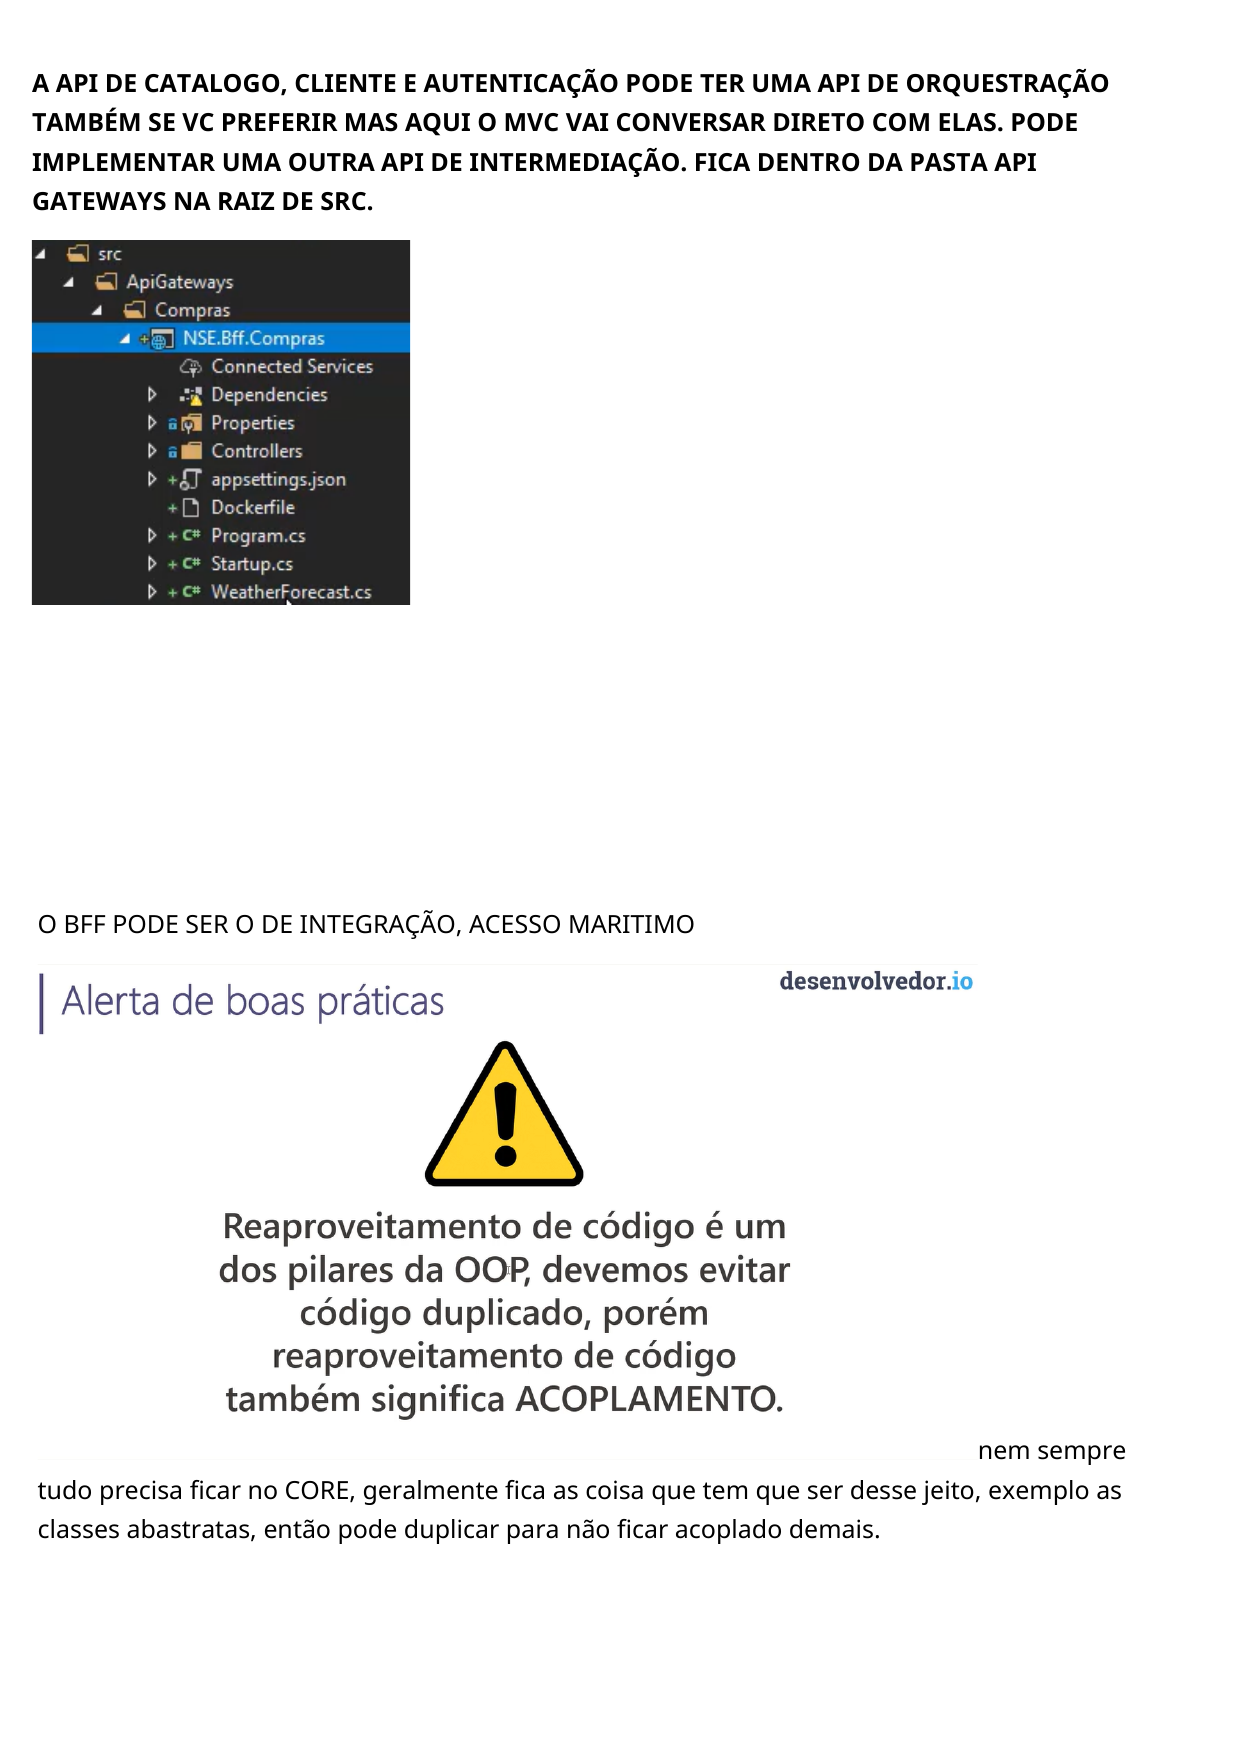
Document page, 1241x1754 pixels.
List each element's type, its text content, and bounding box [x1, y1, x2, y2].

picture [37, 963, 978, 1460]
picture [31, 240, 411, 605]
text O BFF PODE SER O DE INTEGRAÇÃO, ACESSO MARITIMO [37, 907, 1156, 941]
text A API DE CATALOGO, CLIENTE E AUTENTICAÇÃO PODE TER UMA API DE ORQUESTRAÇÃO TAMBÉM SE VC PREFERIR MAS AQUI O MVC VAI CONVERSAR DIRETO COM ELAS. PODE IMPLEMENTAR UMA OUTRA API DE INTERMEDIAÇÃO. FICA DENTRO DA PASTA API GATEWAYS NA RAIZ DE SRC. [32, 66, 1156, 218]
